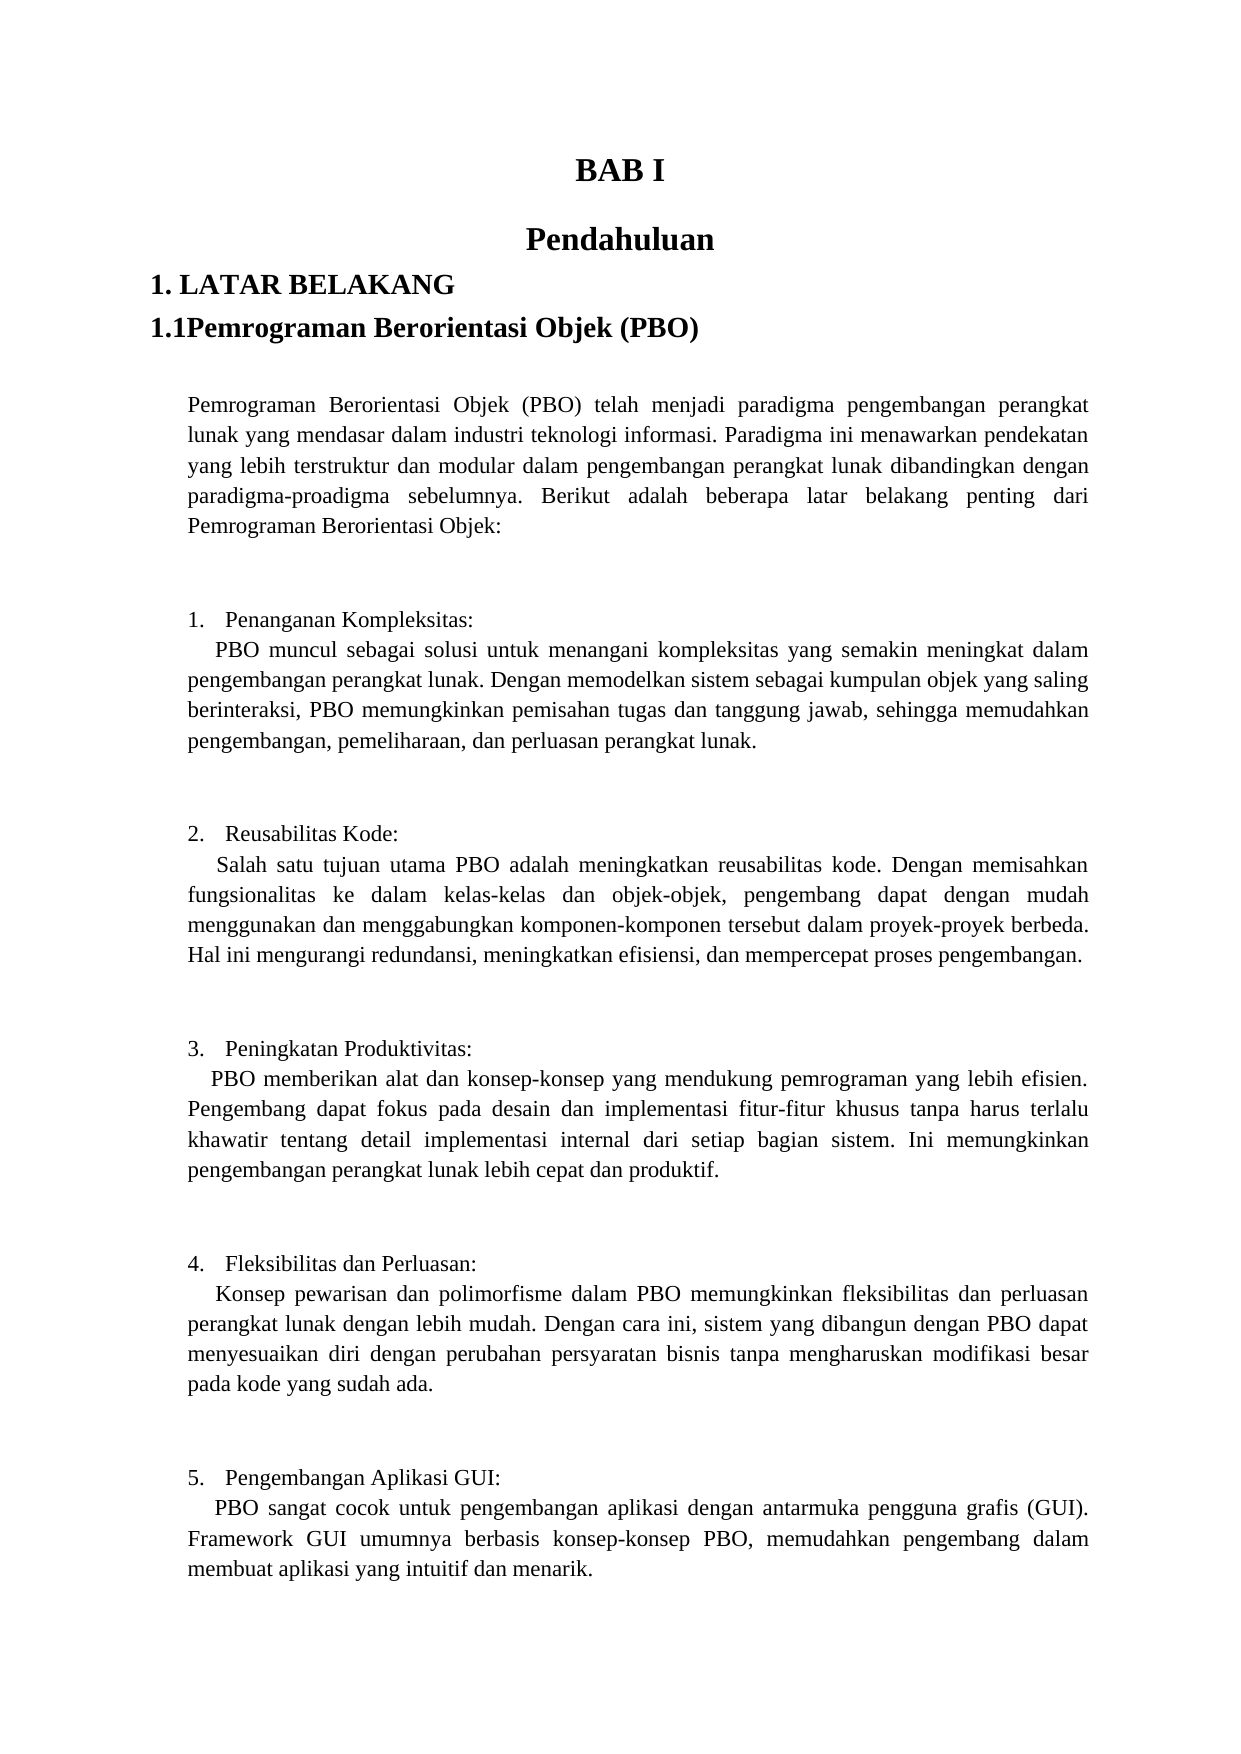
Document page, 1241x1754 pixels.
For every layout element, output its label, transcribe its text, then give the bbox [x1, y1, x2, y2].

list Fleksibilitas dan Perluasan: [187, 1249, 1090, 1276]
list Peningkatan Produktivitas: [187, 1035, 1090, 1061]
text PBO muncul sebagai solusi untuk menangani kompleksitas yang semakin meningkat dalam pengembangan perangkat lunak. Dengan memodelkan sistem sebagai kumpulan objek yang saling berinteraksi, PBO memungkinkan pemisahan tugas dan tanggung jawab, sehingga memudahkan pengembangan, pemeliharaan, dan perluasan perangkat lunak. [187, 636, 1090, 753]
subtitle BAB I [150, 150, 1090, 188]
text Konsep pewarisan dan polimorfisme dalam PBO memungkinkan fleksibilitas dan perluasan perangkat lunak dengan lebih mudah. Dengan cara ini, sistem yang dibangun dengan PBO dapat menyesuaikan diri dengan perubahan persyaratan bisnis tanpa mengharuskan modifikasi besar pada kode yang sudah ada. [187, 1280, 1090, 1397]
list Reusabilitas Kode: [187, 820, 1090, 847]
subtitle 1.1Pemrograman Berorientasi Objek (PBO) [150, 310, 1090, 343]
list Pengembangan Aplikasi GUI: [187, 1464, 1090, 1491]
text PBO memberikan alat dan konsep-konsep yang mendukung pemrograman yang lebih efisien. Pengembang dapat fokus pada desain dan implementasi fitur-fitur khusus tanpa harus terlalu khawatir tentang detail implementasi internal dari setiap bagian sistem. Ini memungkinkan pengembangan perangkat lunak lebih cepat dan produktif. [187, 1065, 1090, 1182]
list Penanganan Kompleksitas: [187, 606, 1090, 632]
subtitle 1. LATAR BELAKANG [150, 267, 1090, 301]
subtitle Pendahuluan [150, 219, 1090, 257]
text Salah satu tujuan utama PBO adalah meningkatkan reusabilitas kode. Dengan memisahkan fungsionalitas ke dalam kelas-kelas dan objek-objek, pengembang dapat dengan mudah menggunakan dan menggabungkan komponen-komponen tersebut dalam proyek-proyek berbeda. Hal ini mengurangi redundansi, meningkatkan efisiensi, dan mempercepat proses pengembangan. [187, 851, 1090, 968]
text Pemrograman Berorientasi Objek (PBO) telah menjadi paradigma pengembangan perangkat lunak yang mendasar dalam industri teknologi informasi. Paradigma ini menawarkan pendekatan yang lebih terstruktur dan modular dalam pengembangan perangkat lunak dibandingkan dengan paradigma-proadigma sebelumnya. Berikut adalah beberapa latar belakang penting dari Pemrograman Berorientasi Objek: [187, 391, 1090, 538]
text PBO sangat cocok untuk pengembangan aplikasi dengan antarmuka pengguna grafis (GUI). Framework GUI umumnya berbasis konsep-konsep PBO, memudahkan pengembang dalam membuat aplikasi yang intuitif dan menarik. [187, 1494, 1090, 1581]
